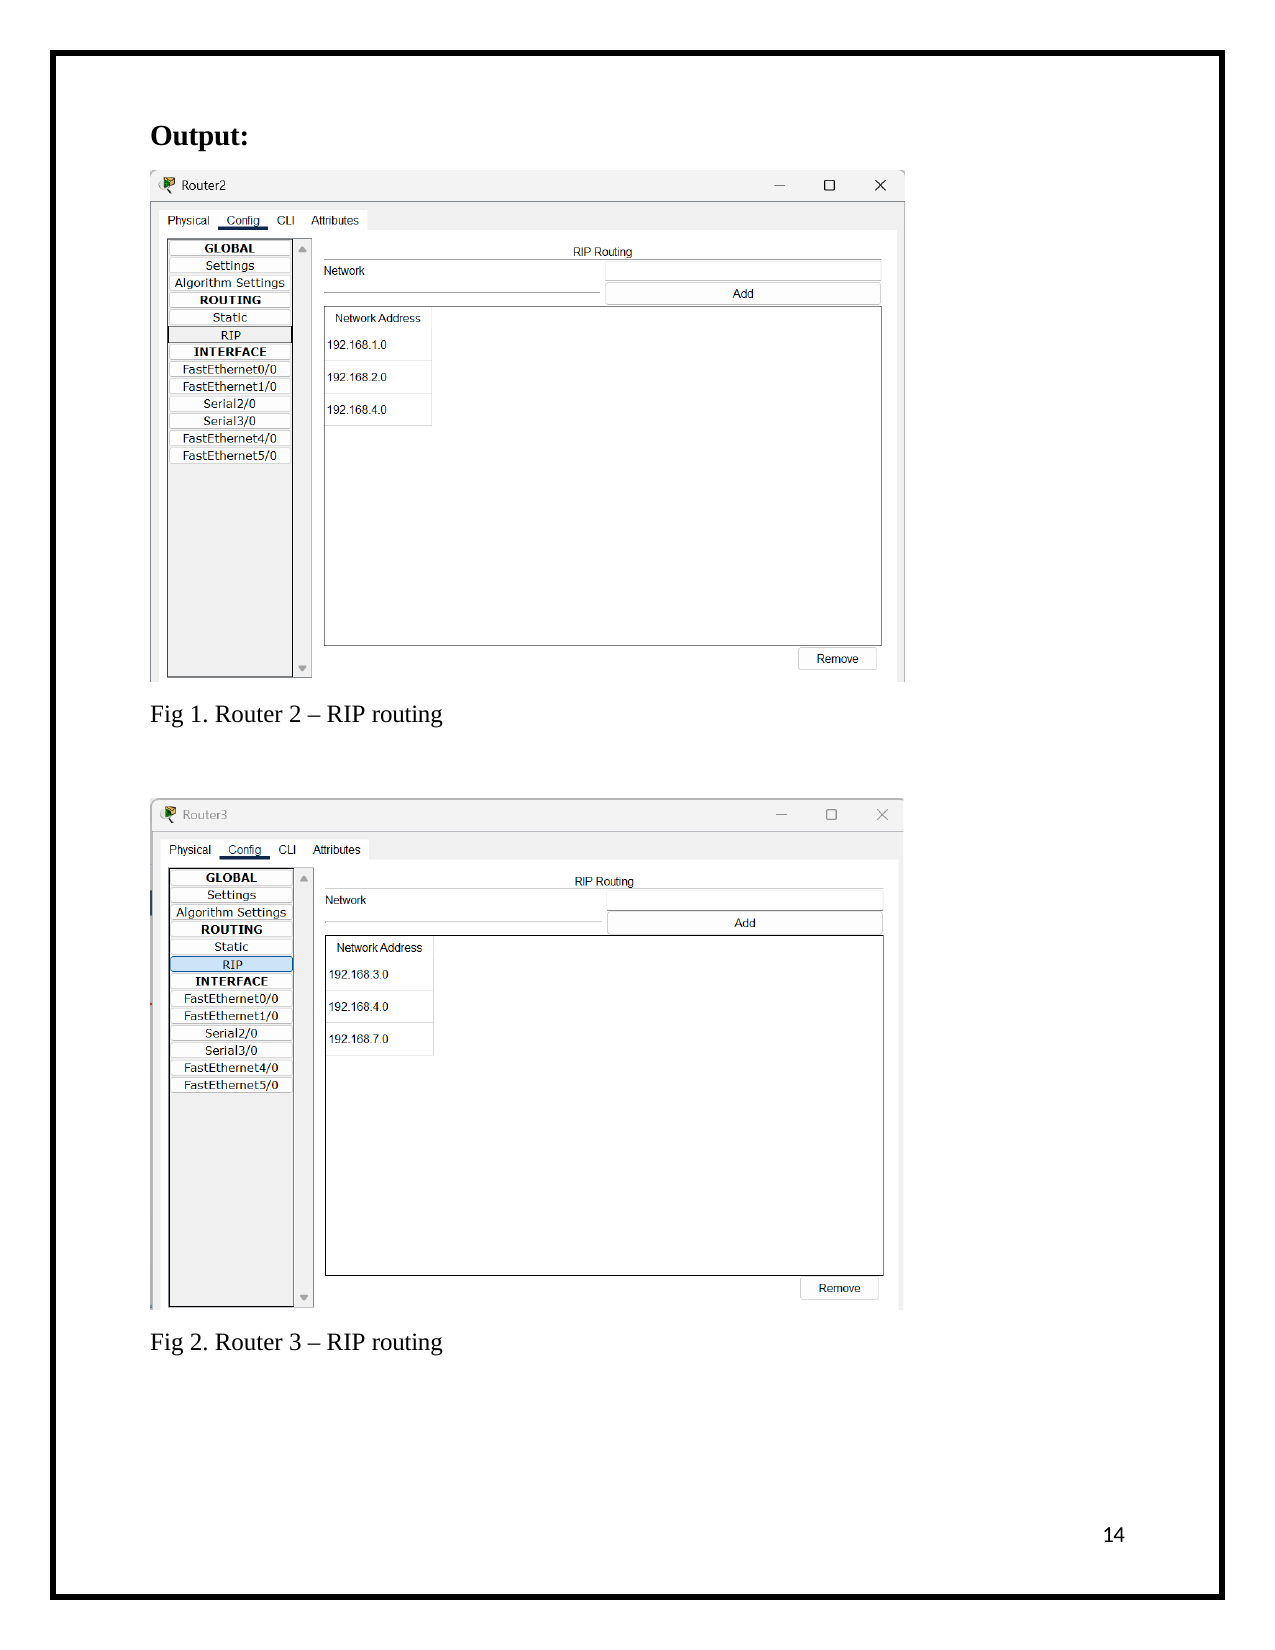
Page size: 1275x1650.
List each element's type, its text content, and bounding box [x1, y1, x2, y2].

text Fig 1. Router 2 – RIP routing [150, 185, 1200, 728]
picture [150, 170, 905, 185]
text Output: [150, 118, 1200, 152]
text Fig 2. Router 3 – RIP routing [150, 814, 1200, 1356]
picture [150, 798, 904, 814]
